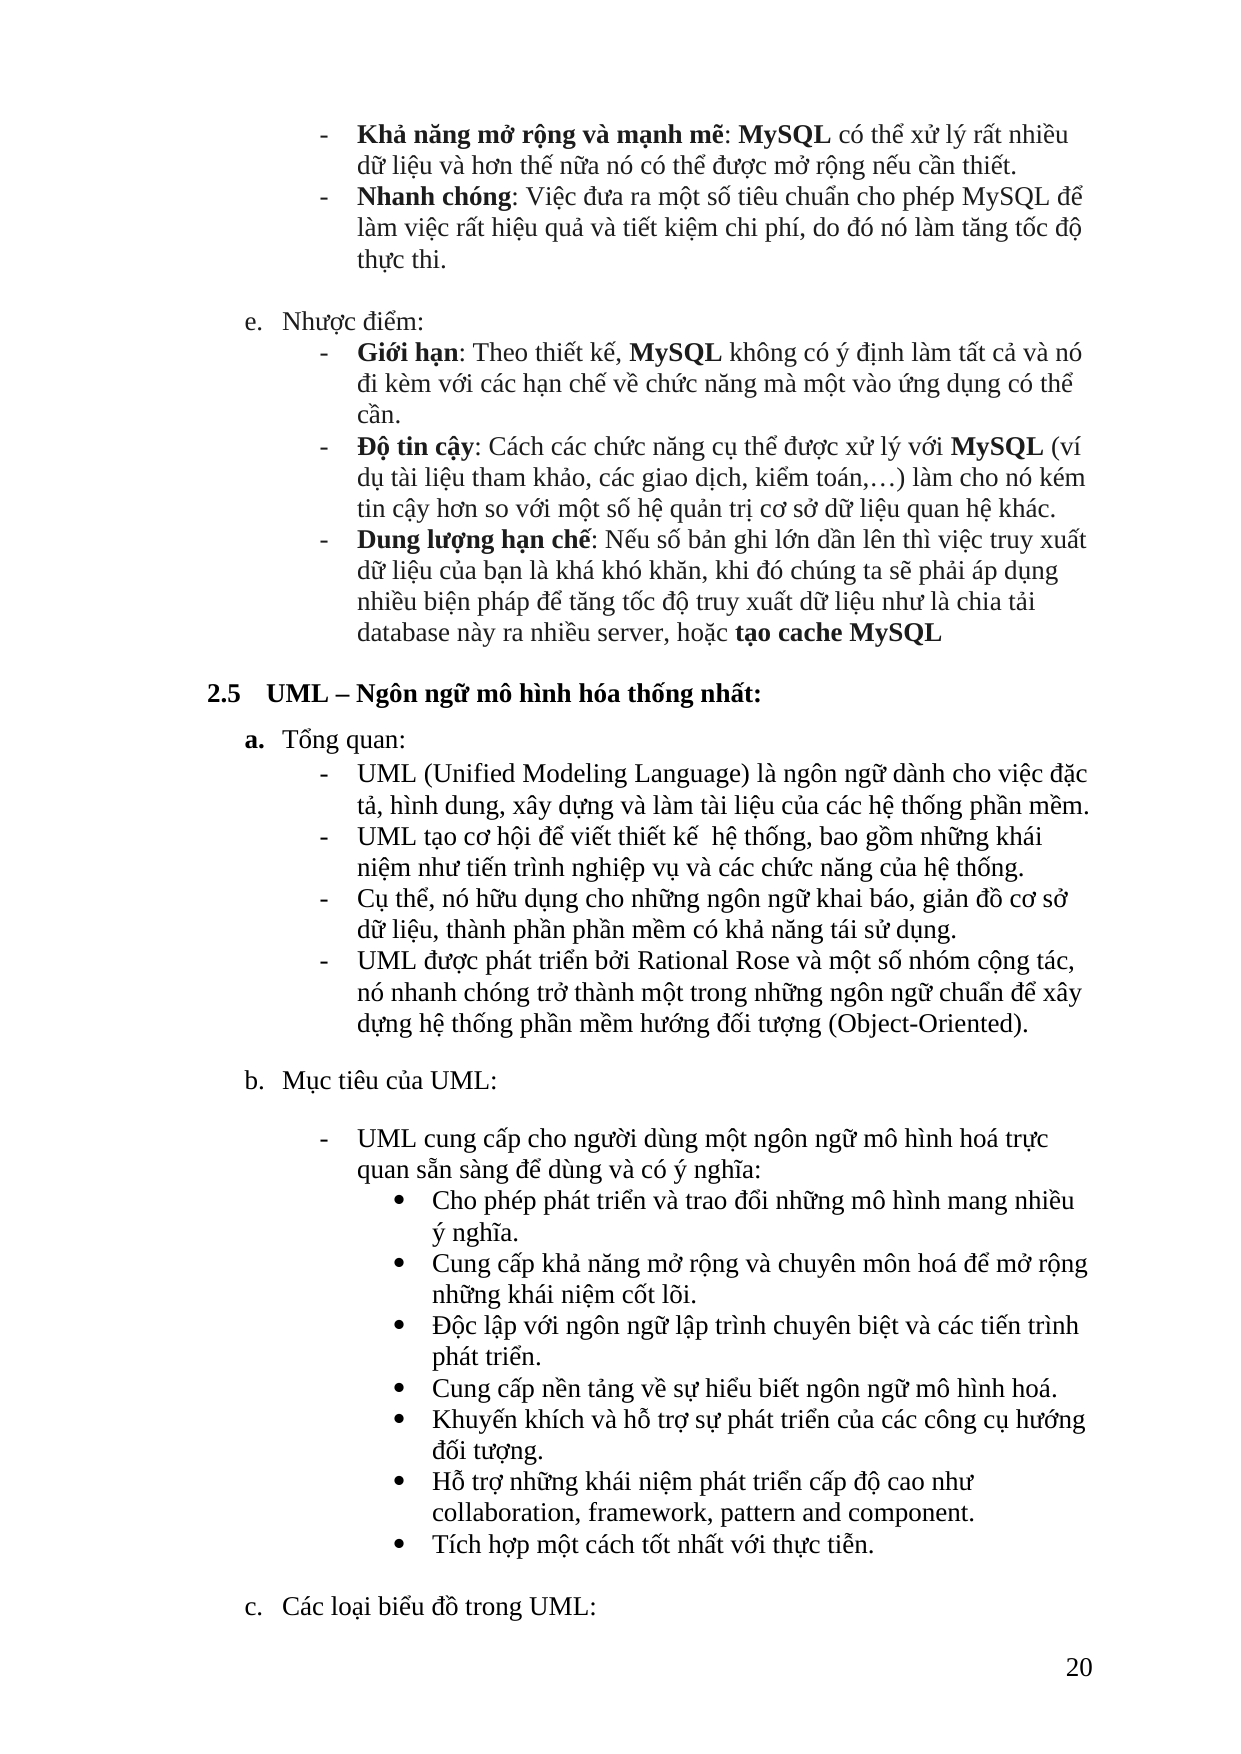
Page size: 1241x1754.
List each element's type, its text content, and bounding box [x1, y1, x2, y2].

list UML tạo cơ hội để viết thiết kế hệ thống, bao gồm những khái niệm như tiến trình nghiệp vụ và các chức năng của hệ thống. [319, 820, 1092, 882]
list Dung lượng hạn chế: Nếu số bản ghi lớn dần lên thì việc truy xuất dữ liệu của bạn là khá khó khăn, khi đó chúng ta sẽ phải áp dụng nhiều biện pháp để tăng tốc độ truy xuất dữ liệu như là chia tải database này ra nhiều server, hoặc tạo cache MySQL [319, 523, 1092, 648]
list Tổng quan: [244, 723, 1092, 754]
list UML (Unified Modeling Language) là ngôn ngữ dành cho việc đặc tả, hình dung, xây dựng và làm tài liệu của các hệ thống phần mềm. [319, 758, 1092, 820]
list Độ tin cậy: Cách các chức năng cụ thể được xử lý với MySQL (ví dụ tài liệu tham khảo, các giao dịch, kiểm toán,…) làm cho nó kém tin cậy hơn so với một số hệ quản trị cơ sở dữ liệu quan hệ khác. [319, 429, 1092, 523]
list Các loại biểu đồ trong UML: [244, 1590, 1092, 1621]
list Cung cấp khả năng mở rộng và chuyên môn hoá để mở rộng những khái niệm cốt lõi. [394, 1247, 1092, 1309]
list Mục tiêu của UML: [244, 1064, 1092, 1096]
list Khả năng mở rộng và mạnh mẽ: MySQL có thể xử lý rất nhiều dữ liệu và hơn thế nữa nó có thể được mở rộng nếu cần thiết. [319, 118, 1092, 180]
list Cụ thể, nó hữu dụng cho những ngôn ngữ khai báo, giản đồ cơ sở dữ liệu, thành phần phần mềm có khả năng tái sử dụng. [319, 882, 1092, 944]
list UML cung cấp cho người dùng một ngôn ngữ mô hình hoá trực quan sẵn sàng để dùng và có ý nghĩa: [319, 1122, 1092, 1184]
list Khuyến khích và hỗ trợ sự phát triển của các công cụ hướng đối tượng. [394, 1403, 1092, 1465]
list Nhược điểm: [244, 305, 1092, 336]
list UML được phát triển bởi Rational Rose và một số nhóm cộng tác, nó nhanh chóng trở thành một trong những ngôn ngữ chuẩn để xây dựng hệ thống phần mềm hướng đối tượng (Object-Oriented). [319, 944, 1092, 1038]
list Cho phép phát triển và trao đổi những mô hình mang nhiều ý nghĩa. [394, 1184, 1092, 1247]
list Nhanh chóng: Việc đưa ra một số tiêu chuẩn cho phép MySQL để làm việc rất hiệu quả và tiết kiệm chi phí, do đó nó làm tăng tốc độ thực thi. [319, 180, 1092, 274]
list Giới hạn: Theo thiết kế, MySQL không có ý định làm tất cả và nó đi kèm với các hạn chế về chức năng mà một vào ứng dụng có thể cần. [319, 336, 1092, 429]
list Hỗ trợ những khái niệm phát triển cấp độ cao như collaboration, framework, pattern and component. [394, 1465, 1092, 1528]
list Tích hợp một cách tốt nhất với thực tiễn. [394, 1528, 1092, 1559]
list Cung cấp nền tảng về sự hiểu biết ngôn ngữ mô hình hoá. [394, 1372, 1092, 1403]
list Độc lập với ngôn ngữ lập trình chuyên biệt và các tiến trình phát triển. [394, 1309, 1092, 1372]
subtitle UML – Ngôn ngữ mô hình hóa thống nhất: [207, 677, 1092, 708]
